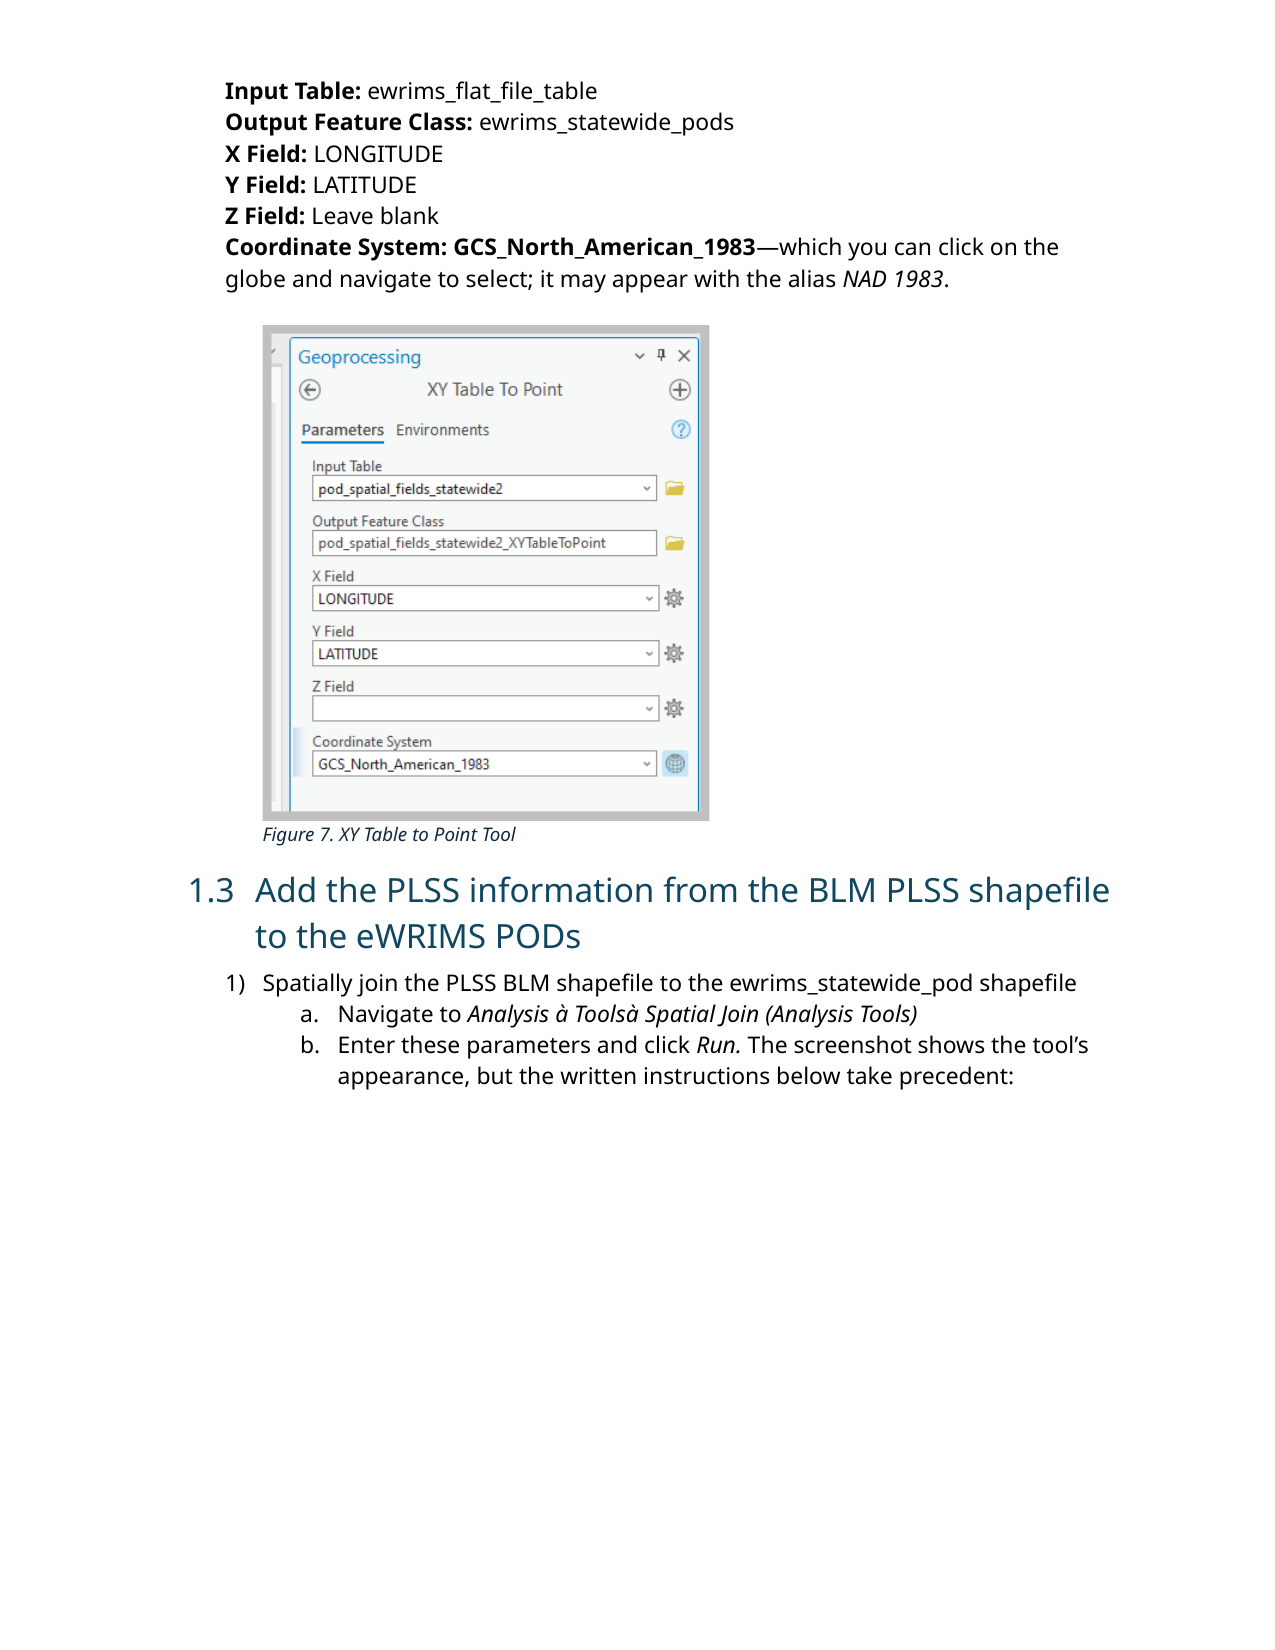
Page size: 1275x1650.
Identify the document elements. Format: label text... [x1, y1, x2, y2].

text Y Field: LATITUDE [225, 169, 1125, 200]
subtitle Add the PLSS information from the BLM PLSS shapefile to the eWRIMS PODs [187, 867, 1125, 958]
text X Field: LONGITUDE [225, 137, 1125, 169]
text Input Table: ewrims_flat_file_table [225, 75, 1125, 106]
picture [262, 325, 710, 821]
list Enter these parameters and click Run. The screenshot shows the tool’s appearance, but the written instructions below take precedent: [300, 1029, 1125, 1091]
text Coordinate System: GCS_North_American_1983—which you can click on the globe and navigate to select; it may appear with the alias NAD 1983. [225, 231, 1125, 294]
text Output Feature Class: ewrims_statewide_pods [225, 106, 1125, 137]
list Navigate to Analysis à Toolsà Spatial Join (Analysis Tools) [300, 998, 1125, 1029]
list Spatially join the PLSS BLM shapefile to the ewrims_statewide_pod shapefile [225, 966, 1125, 998]
text Z Field: Leave blank [225, 200, 1125, 231]
